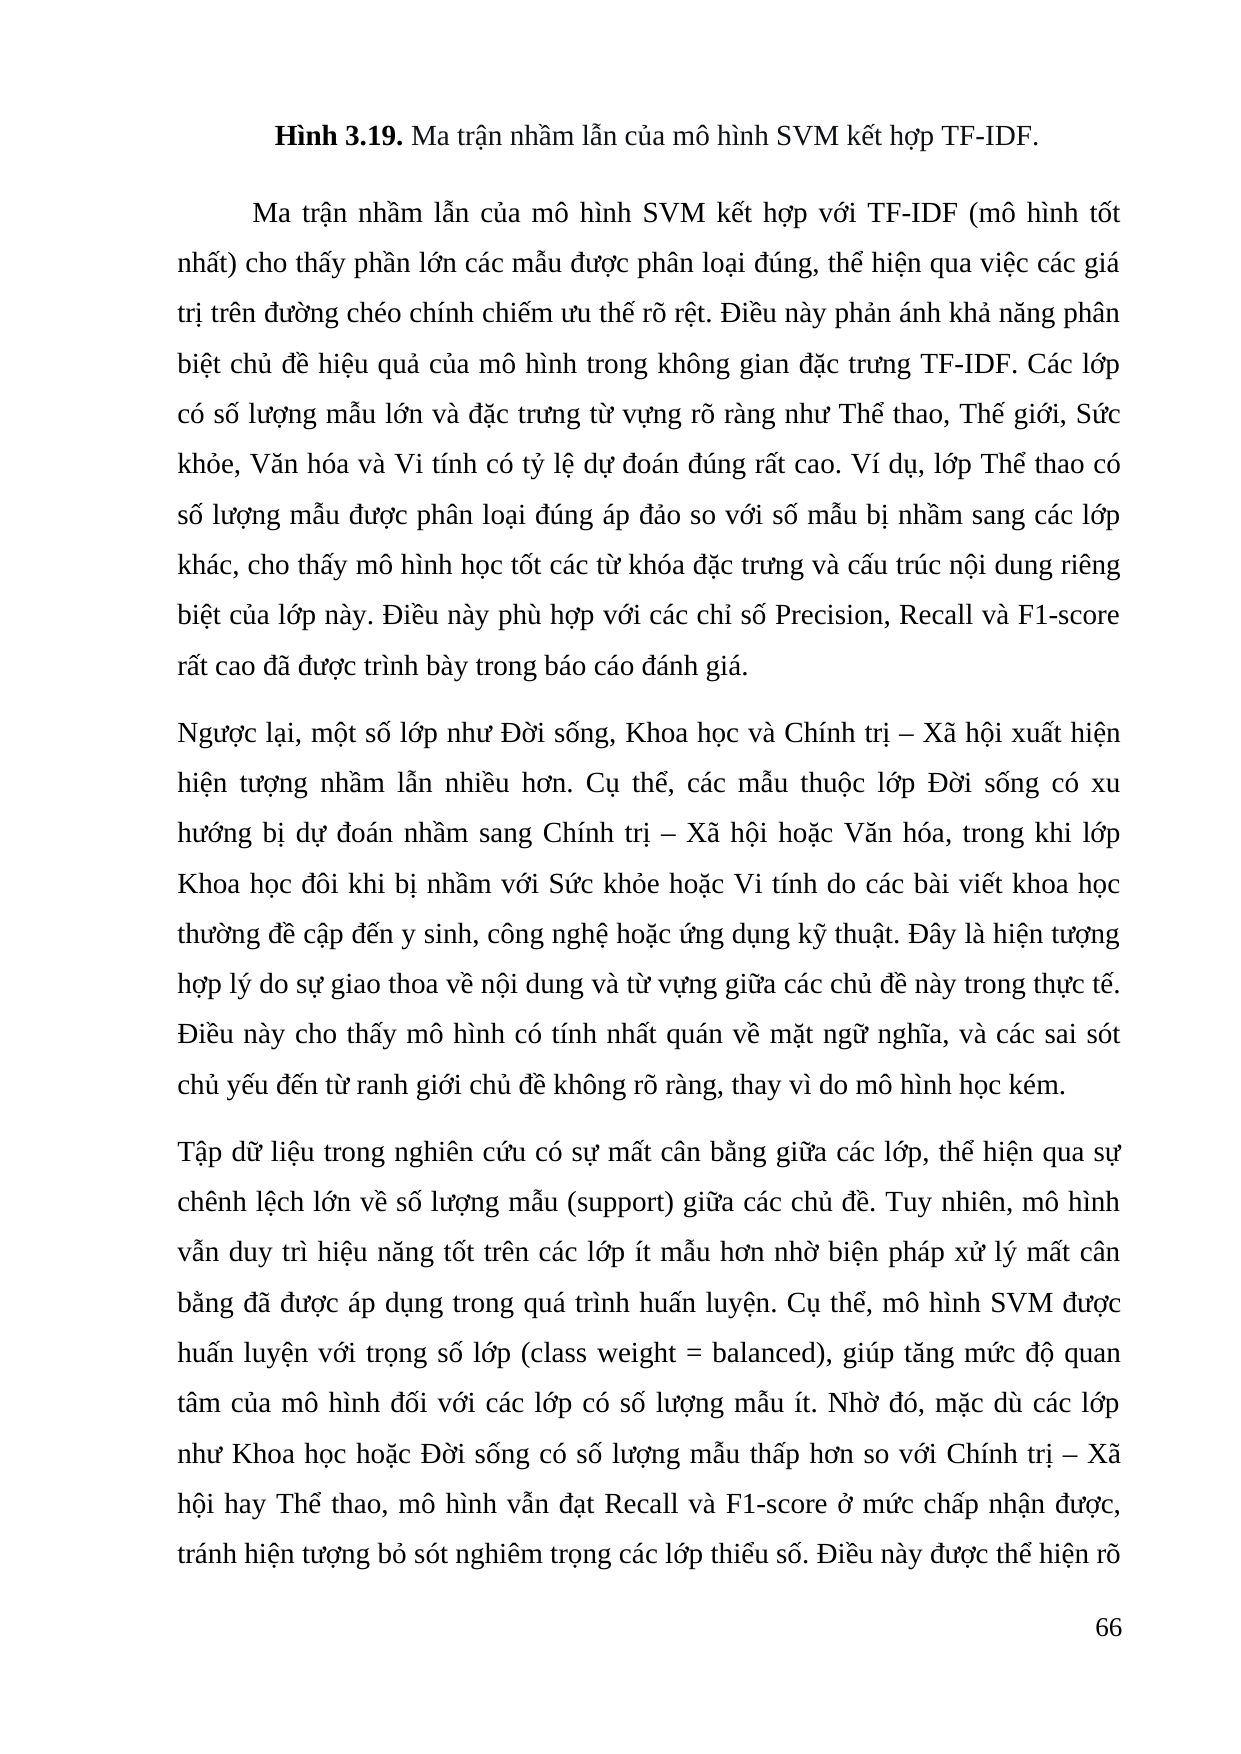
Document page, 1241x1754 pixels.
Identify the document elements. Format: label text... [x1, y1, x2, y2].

text Ngược lại, một số lớp như Đời sống, Khoa học và Chính trị – Xã hội xuất hiện hiện tượng nhầm lẫn nhiều hơn. Cụ thể, các mẫu thuộc lớp Đời sống có xu hướng bị dự đoán nhầm sang Chính trị – Xã hội hoặc Văn hóa, trong khi lớp Khoa học đôi khi bị nhầm với Sức khỏe hoặc Vi tính do các bài viết khoa học thường đề cập đến y sinh, công nghệ hoặc ứng dụng kỹ thuật. Đây là hiện tượng hợp lý do sự giao thoa về nội dung và từ vựng giữa các chủ đề này trong thực tế. Điều này cho thấy mô hình có tính nhất quán về mặt ngữ nghĩa, và các sai sót chủ yếu đến từ ranh giới chủ đề không rõ ràng, thay vì do mô hình học kém. [177, 715, 1122, 1101]
subtitle Hình 3.19. Ma trận nhầm lẫn của mô hình SVM kết hợp TF-IDF. [192, 118, 1122, 152]
text Ma trận nhầm lẫn của mô hình SVM kết hợp với TF-IDF (mô hình tốt nhất) cho thấy phần lớn các mẫu được phân loại đúng, thể hiện qua việc các giá trị trên đường chéo chính chiếm ưu thế rõ rệt. Điều này phản ánh khả năng phân biệt chủ đề hiệu quả của mô hình trong không gian đặc trưng TF-IDF. Các lớp có số lượng mẫu lớn và đặc trưng từ vựng rõ ràng như Thể thao, Thế giới, Sức khỏe, Văn hóa và Vi tính có tỷ lệ dự đoán đúng rất cao. Ví dụ, lớp Thể thao có số lượng mẫu được phân loại đúng áp đảo so với số mẫu bị nhầm sang các lớp khác, cho thấy mô hình học tốt các từ khóa đặc trưng và cấu trúc nội dung riêng biệt của lớp này. Điều này phù hợp với các chỉ số Precision, Recall và F1-score rất cao đã được trình bày trong báo cáo đánh giá. [177, 195, 1122, 681]
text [177, 1134, 1122, 1570]
